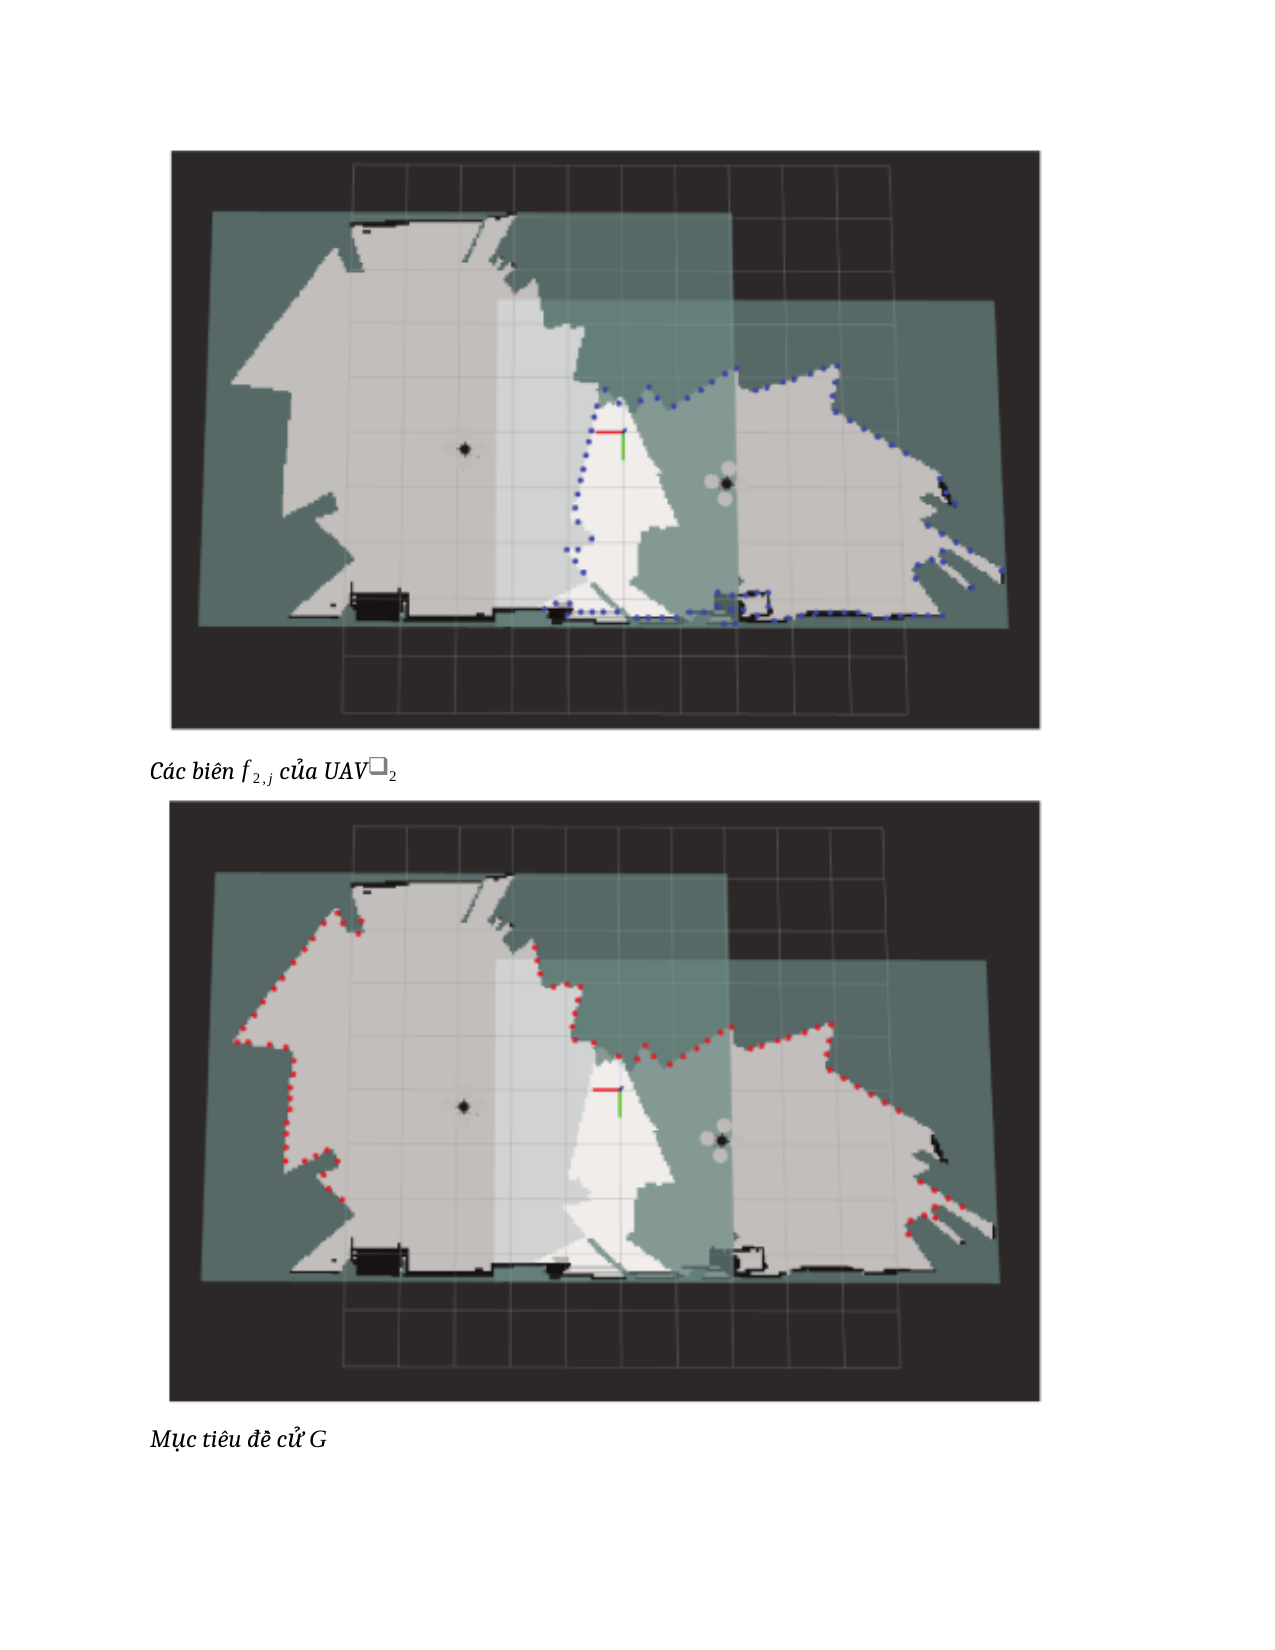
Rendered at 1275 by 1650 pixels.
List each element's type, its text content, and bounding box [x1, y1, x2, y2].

picture [168, 799, 1044, 1404]
picture [168, 150, 1044, 735]
text Các biên của UAV [150, 756, 1125, 787]
text Mục tiêu đề cử [150, 1424, 1125, 1453]
